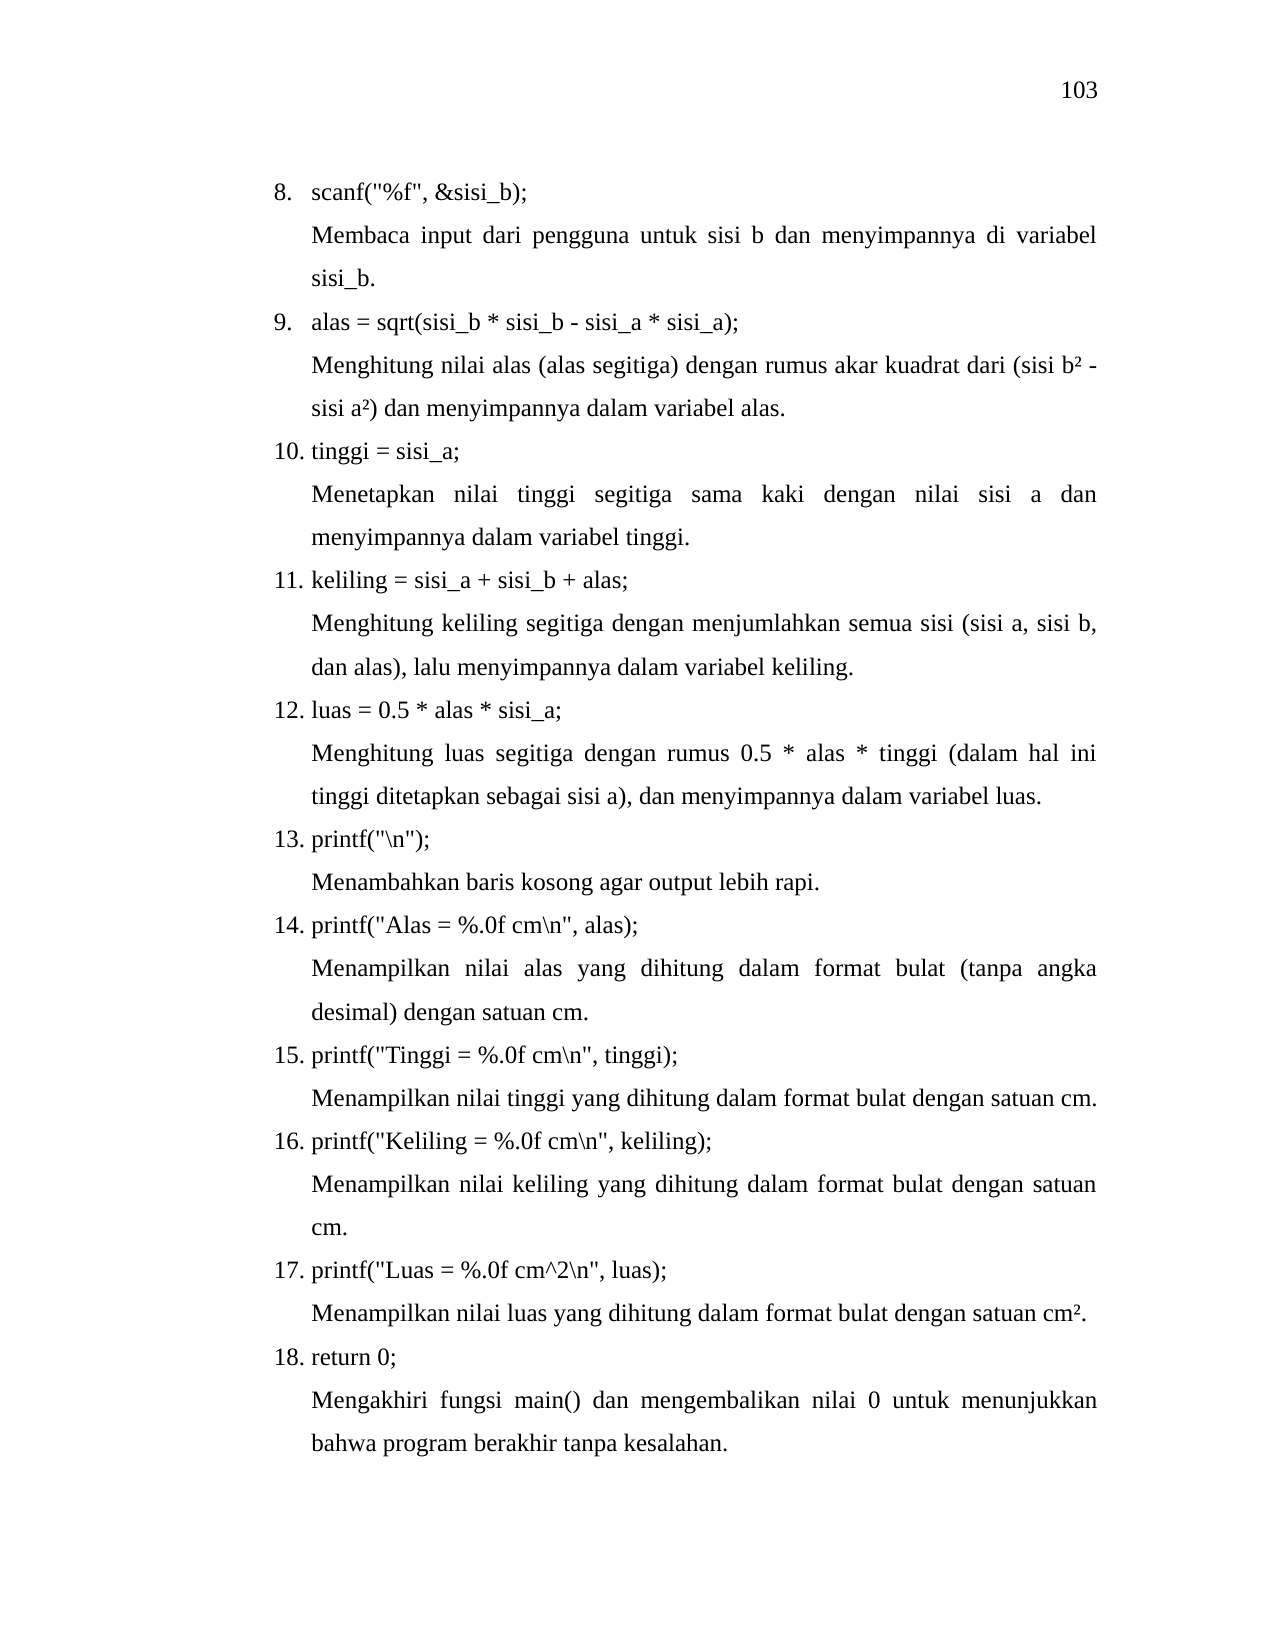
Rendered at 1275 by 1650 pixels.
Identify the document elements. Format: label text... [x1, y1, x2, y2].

list Menghitung keliling segitiga dengan menjumlahkan semua sisi (sisi a, sisi b, dan alas), lalu menyimpannya dalam variabel keliling. [311, 608, 1098, 680]
list Menghitung nilai alas (alas segitiga) dengan rumus akar kuadrat dari (sisi b² - sisi a²) dan menyimpannya dalam variabel alas. [311, 350, 1098, 422]
list printf("Tinggi = %.0f cm\n", tinggi); [274, 1040, 1098, 1068]
list Menampilkan nilai tinggi yang dihitung dalam format bulat dengan satuan cm. [311, 1083, 1098, 1112]
list Menampilkan nilai keliling yang dihitung dalam format bulat dengan satuan cm. [311, 1169, 1098, 1241]
list Menghitung luas segitiga dengan rumus 0.5 * alas * tinggi (dalam hal ini tinggi ditetapkan sebagai sisi a), dan menyimpannya dalam variabel luas. [311, 738, 1098, 810]
list return 0; [274, 1342, 1098, 1370]
list printf("Luas = %.0f cm^2\n", luas); [274, 1255, 1098, 1284]
list alas = sqrt(sisi_b * sisi_b - sisi_a * sisi_a); [274, 307, 1098, 335]
list Menampilkan nilai luas yang dihitung dalam format bulat dengan satuan cm². [311, 1298, 1098, 1327]
list Menambahkan baris kosong agar output lebih rapi. [311, 867, 1098, 896]
list tinggi = sisi_a; [274, 436, 1098, 465]
list Mengakhiri fungsi main() dan mengembalikan nilai 0 untuk menunjukkan bahwa program berakhir tanpa kesalahan. [311, 1385, 1098, 1457]
list printf("\n"); [274, 824, 1098, 853]
list luas = 0.5 * alas * sisi_a; [274, 695, 1098, 723]
list Menetapkan nilai tinggi segitiga sama kaki dengan nilai sisi a dan menyimpannya dalam variabel tinggi. [311, 479, 1098, 551]
list Menampilkan nilai alas yang dihitung dalam format bulat (tanpa angka desimal) dengan satuan cm. [311, 953, 1098, 1025]
list Membaca input dari pengguna untuk sisi b dan menyimpannya di variabel sisi_b. [311, 220, 1098, 292]
list keliling = sisi_a + sisi_b + alas; [274, 565, 1098, 594]
list scanf("%f", &sisi_b); [274, 177, 1098, 206]
list printf("Alas = %.0f cm\n", alas); [274, 910, 1098, 939]
list printf("Keliling = %.0f cm\n", keliling); [274, 1126, 1098, 1155]
